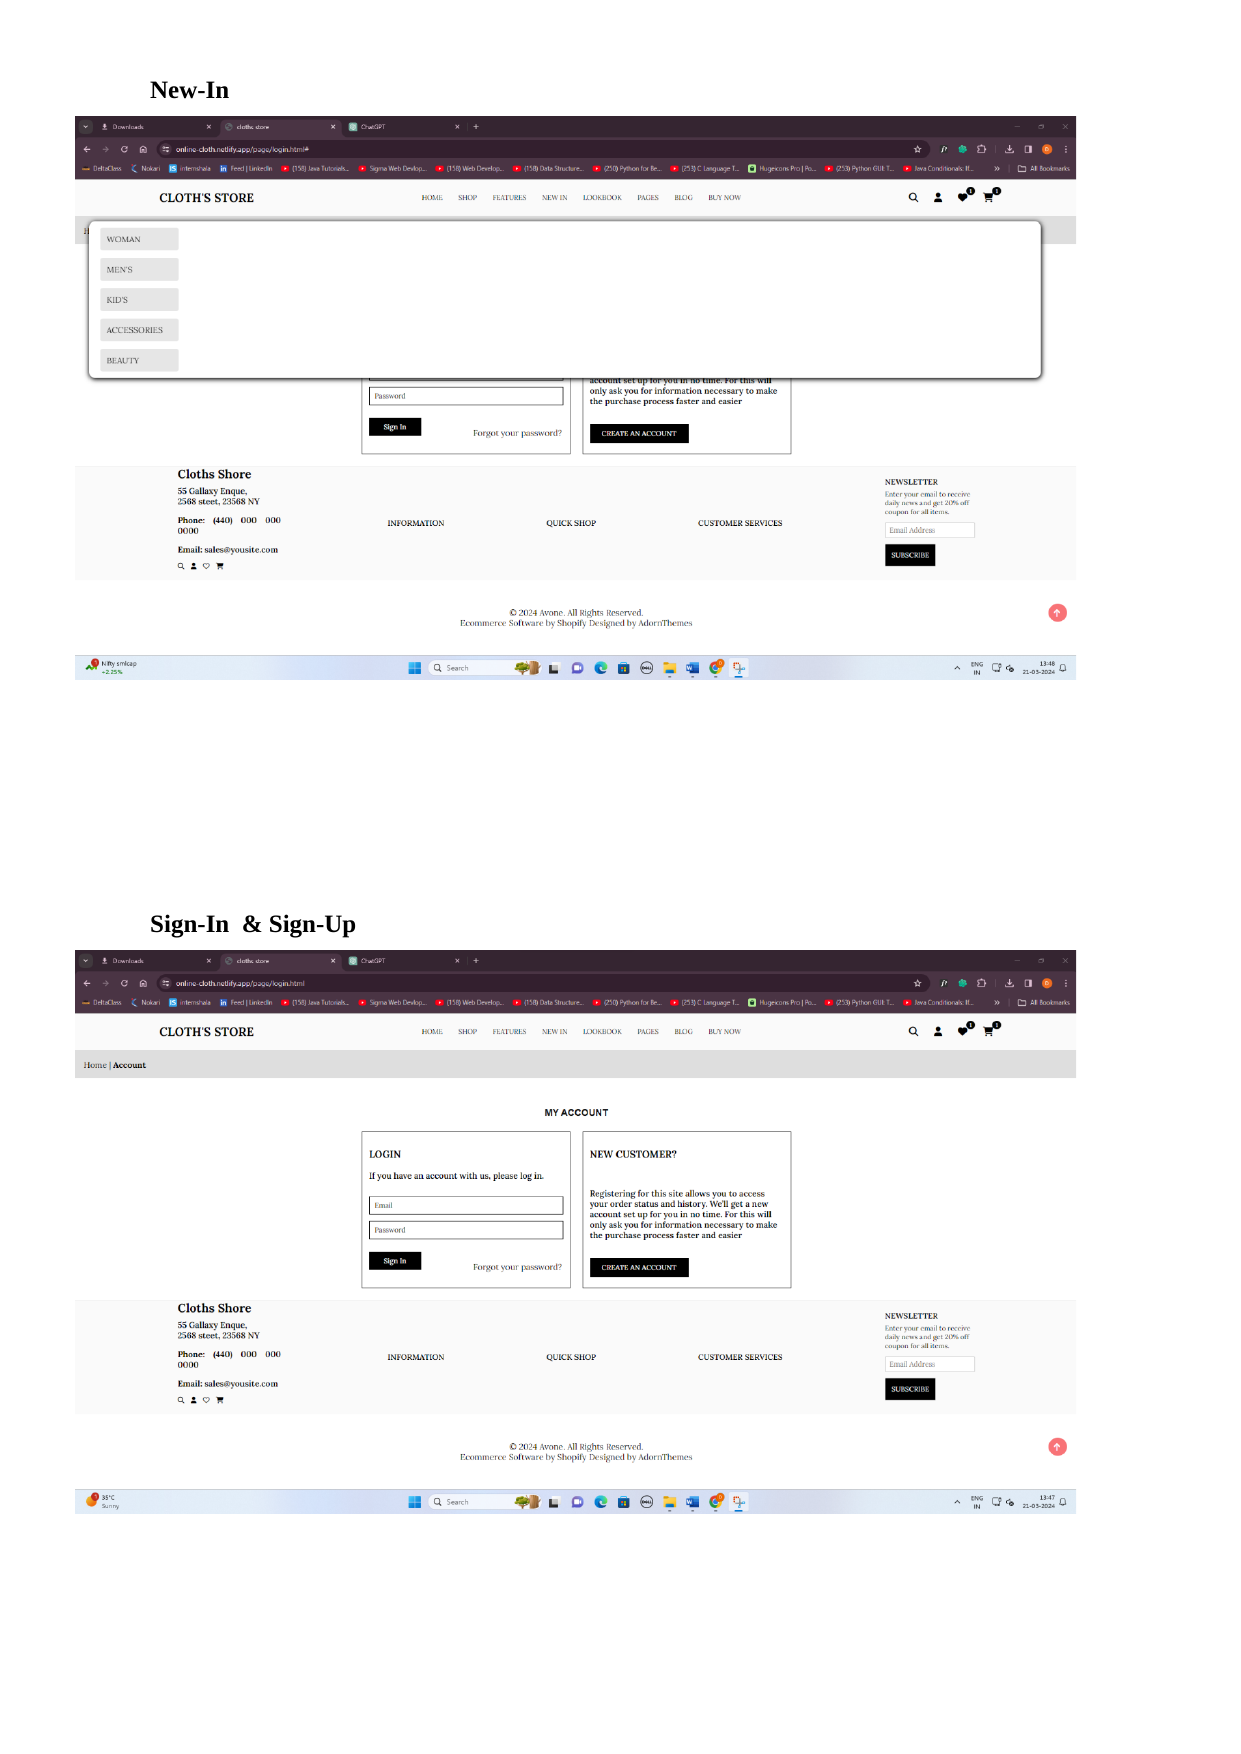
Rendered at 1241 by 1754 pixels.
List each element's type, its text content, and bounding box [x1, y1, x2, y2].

picture [75, 950, 1077, 1514]
picture [75, 116, 1077, 680]
